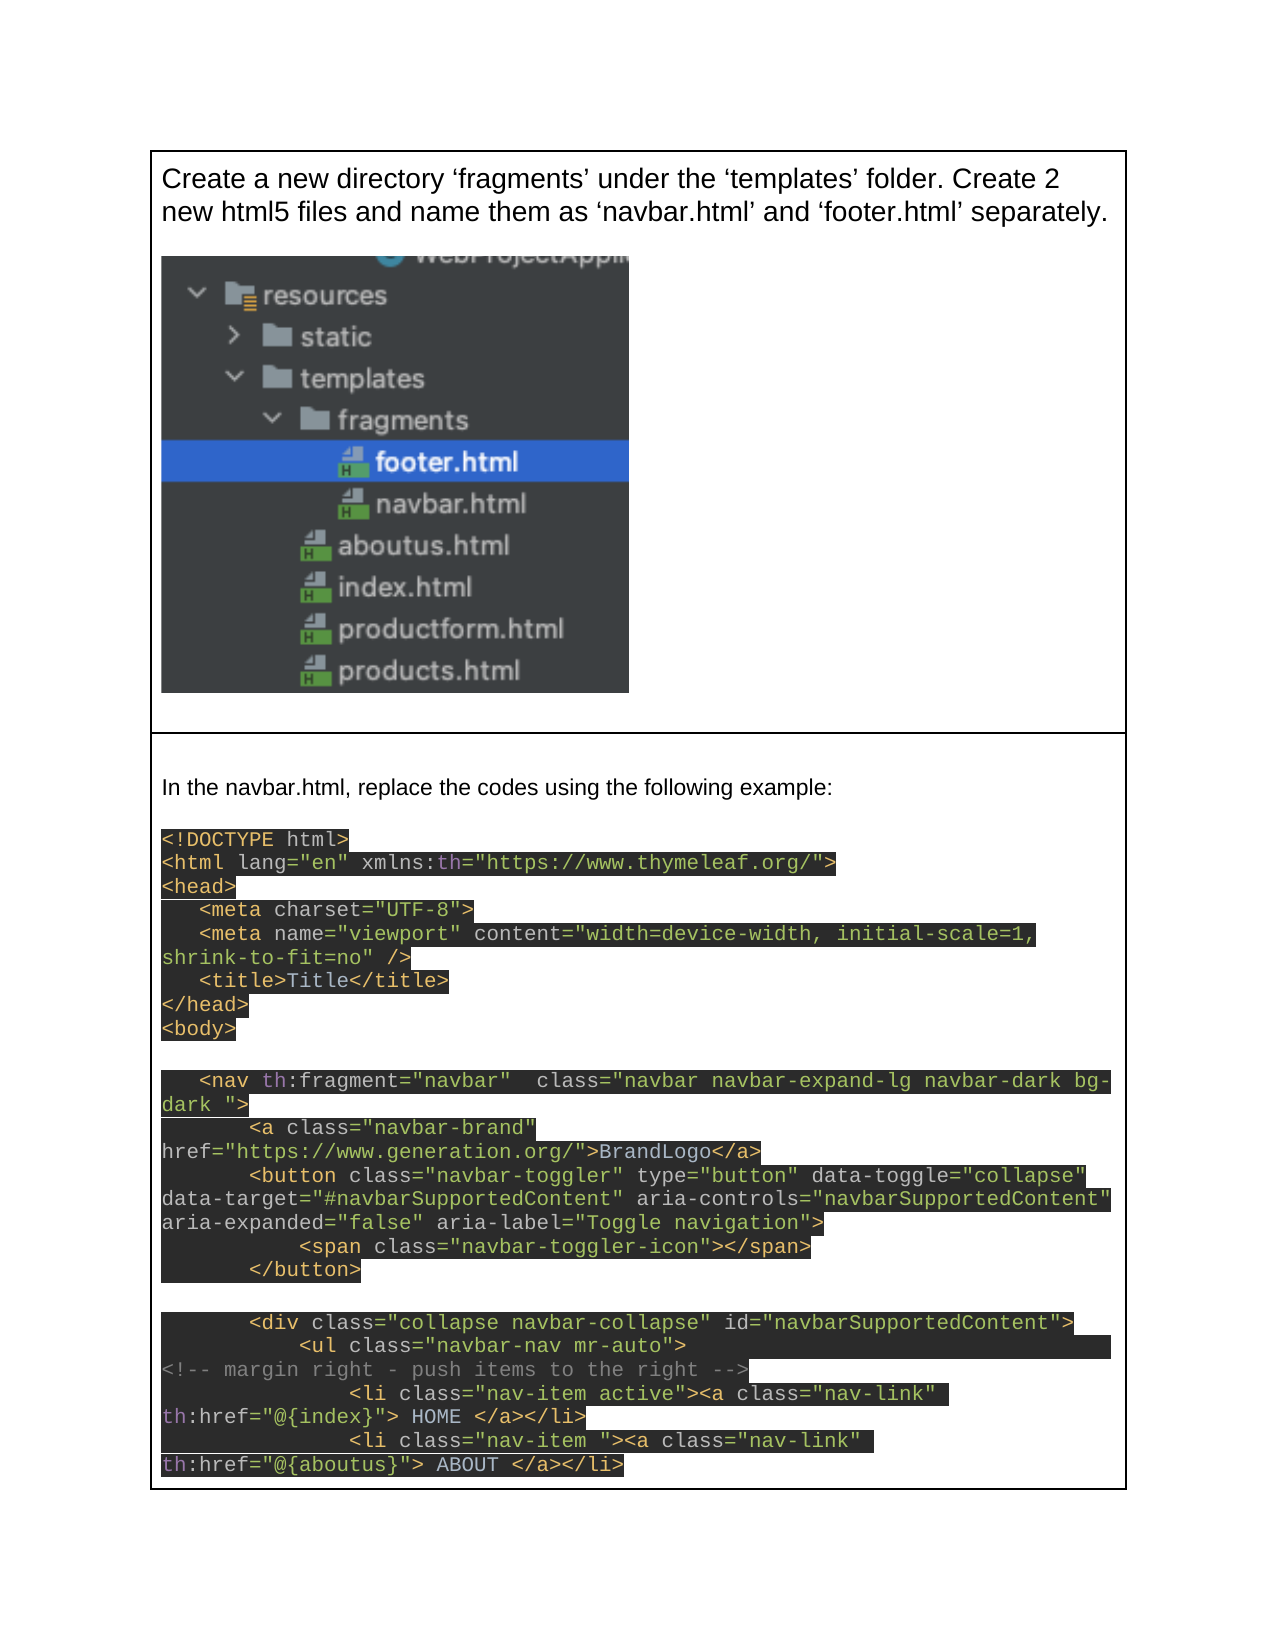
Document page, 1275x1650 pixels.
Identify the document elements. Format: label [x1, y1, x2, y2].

table_cell [152, 152, 1125, 732]
picture [161, 256, 629, 693]
table_cell [152, 734, 1125, 1488]
